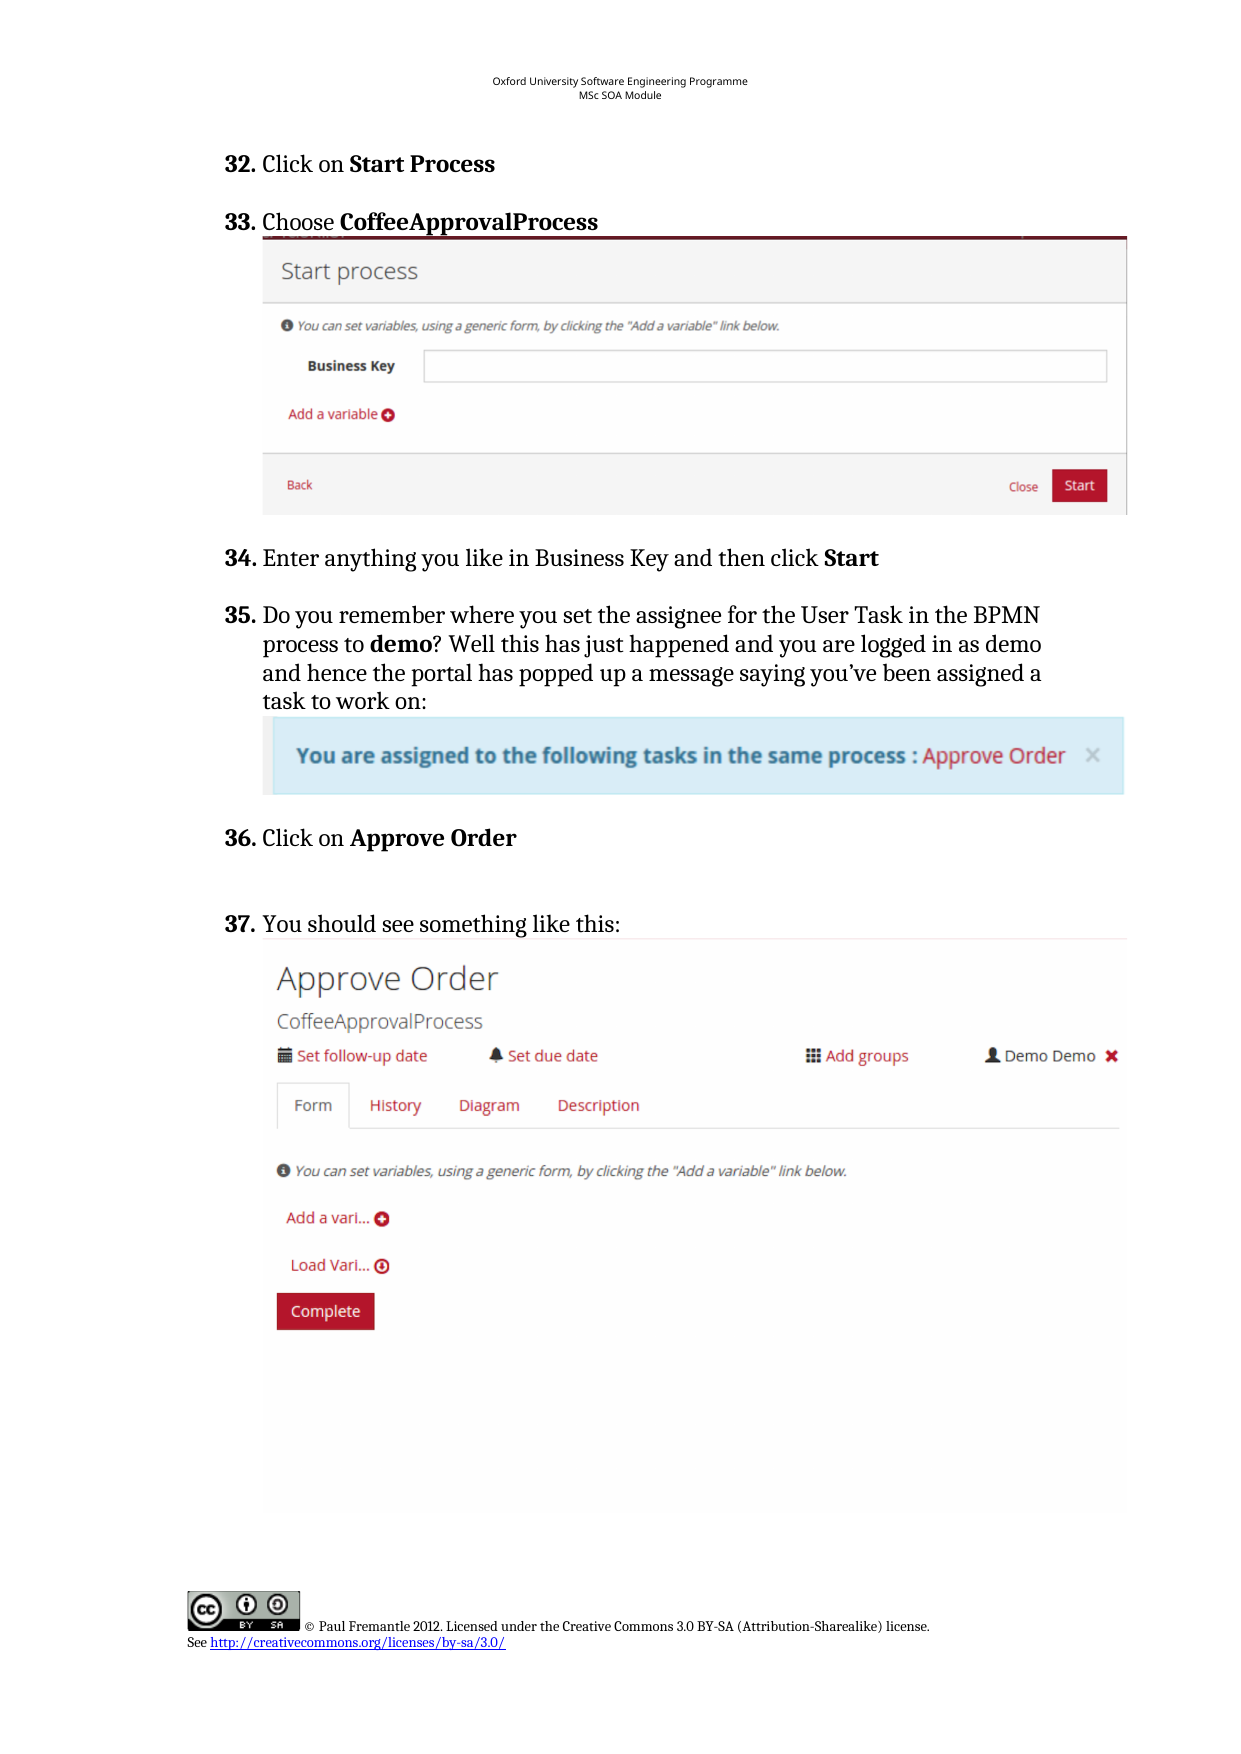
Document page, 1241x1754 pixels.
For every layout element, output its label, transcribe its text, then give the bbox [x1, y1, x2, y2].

picture [262, 716, 1128, 795]
picture [187, 1591, 300, 1631]
picture [262, 938, 1128, 1513]
list Click on Approve Order [225, 823, 1053, 881]
list Click on Start Process [225, 150, 1053, 207]
picture [262, 236, 1128, 515]
list Enter anything you like in Business Key and then click Start [225, 543, 1053, 572]
